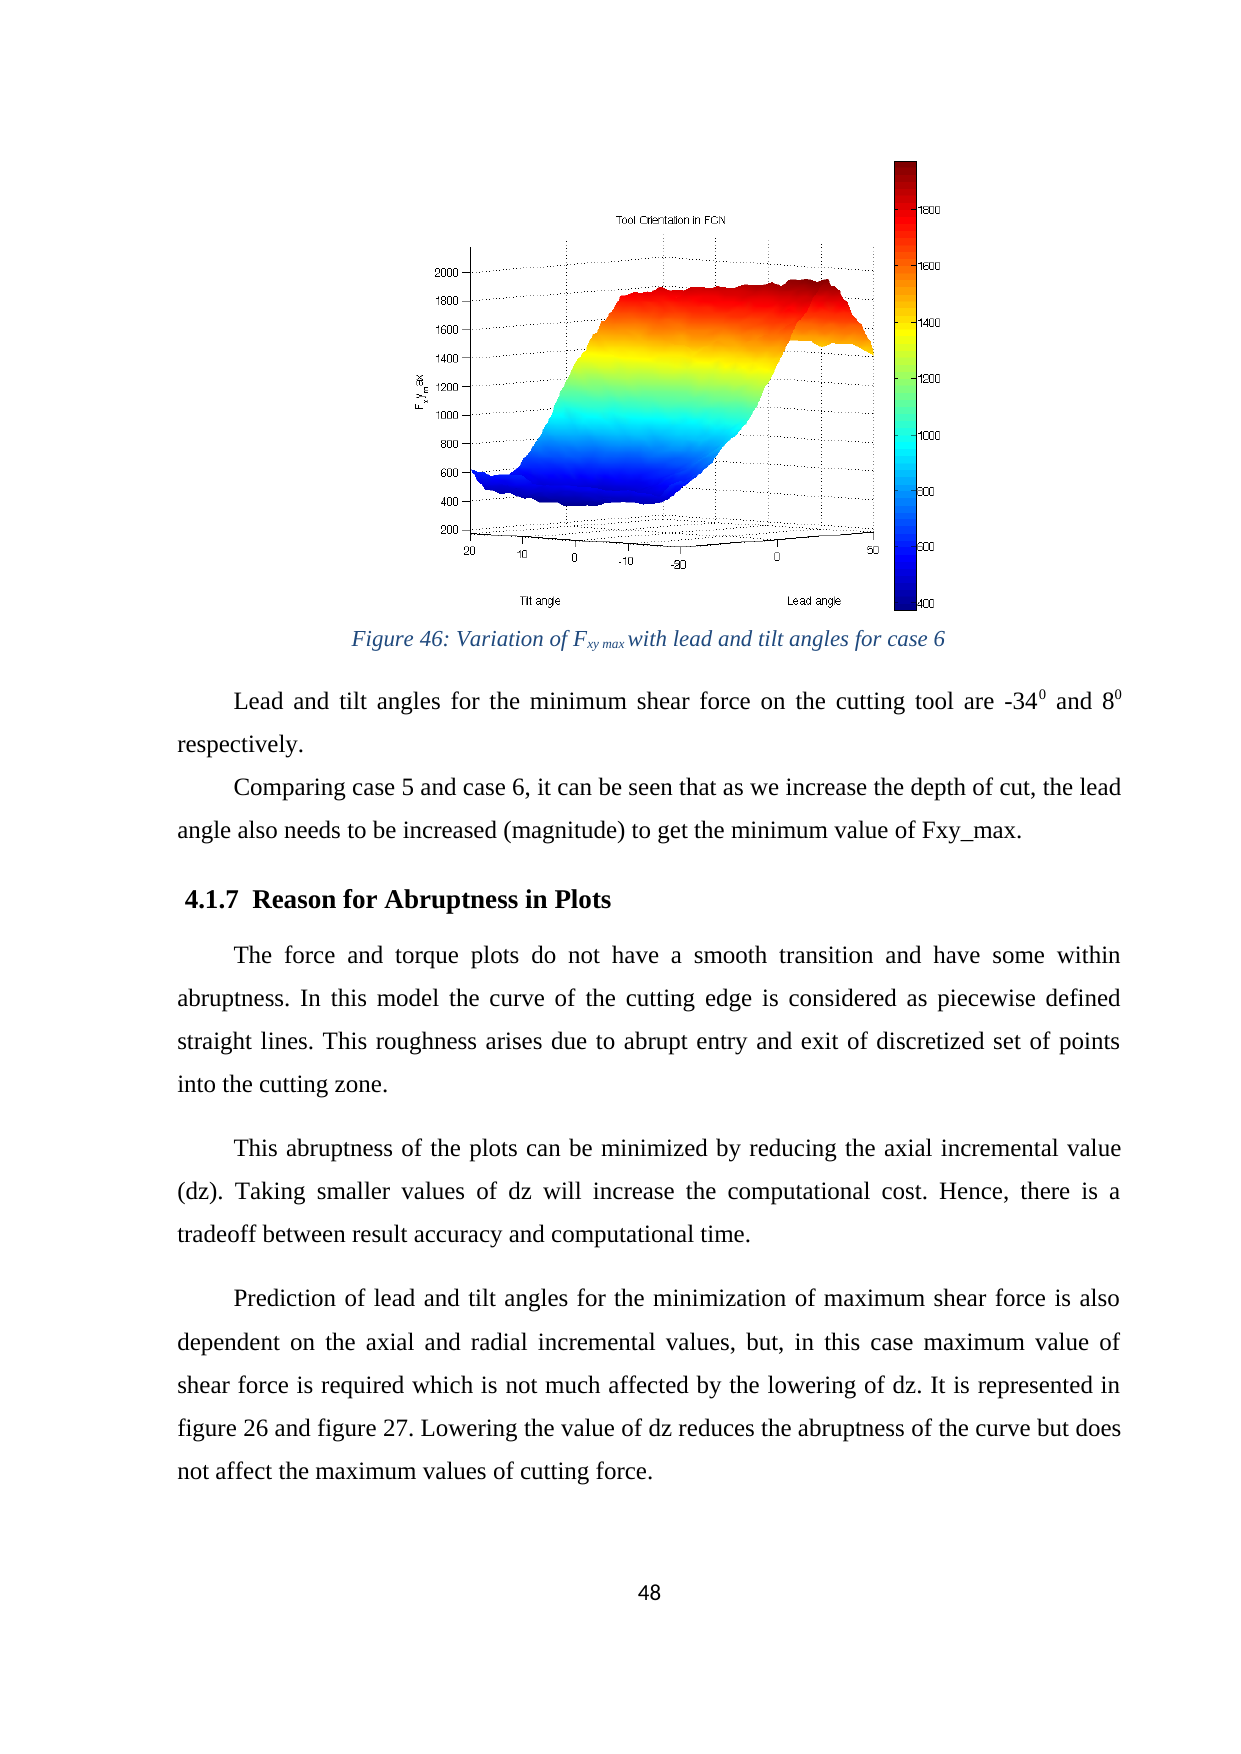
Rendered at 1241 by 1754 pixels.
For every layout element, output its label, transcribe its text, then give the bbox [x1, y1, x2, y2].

picture [389, 159, 949, 612]
text This abruptness of the plots can be minimized by reducing the axial incremental value (dz). Taking smaller values of dz will increase the computational cost. Hence, there is a tradeoff between result accuracy and computational time. [177, 1133, 1122, 1248]
text Lead and tilt angles for the minimum shear force on the cutting tool are -340 and 80 respectively. [177, 686, 1122, 758]
subtitle Reason for Abruptness in Plots [184, 883, 1122, 914]
text Prediction of lead and tilt angles for the minimization of maximum shear force is also dependent on the axial and radial incremental values, but, in this case maximum value of shear force is required which is not much affected by the lowering of dz. It is represented in figure 26 and figure 27. Lowering the value of dz reduces the abruptness of the curve but does not affect the maximum values of cutting force. [177, 1283, 1122, 1485]
text The force and torque plots do not have a smooth transition and have some within abruptness. In this model the curve of the cutting edge is considered as piecewise defined straight lines. This roughness arises due to abrupt entry and exit of discretized set of points into the cutting zone. [177, 940, 1122, 1098]
text Comparing case 5 and case 6, it can be seen that as we increase the depth of cut, the lead angle also needs to be increased (magnitude) to get the minimum value of Fxy_max. [177, 772, 1122, 844]
